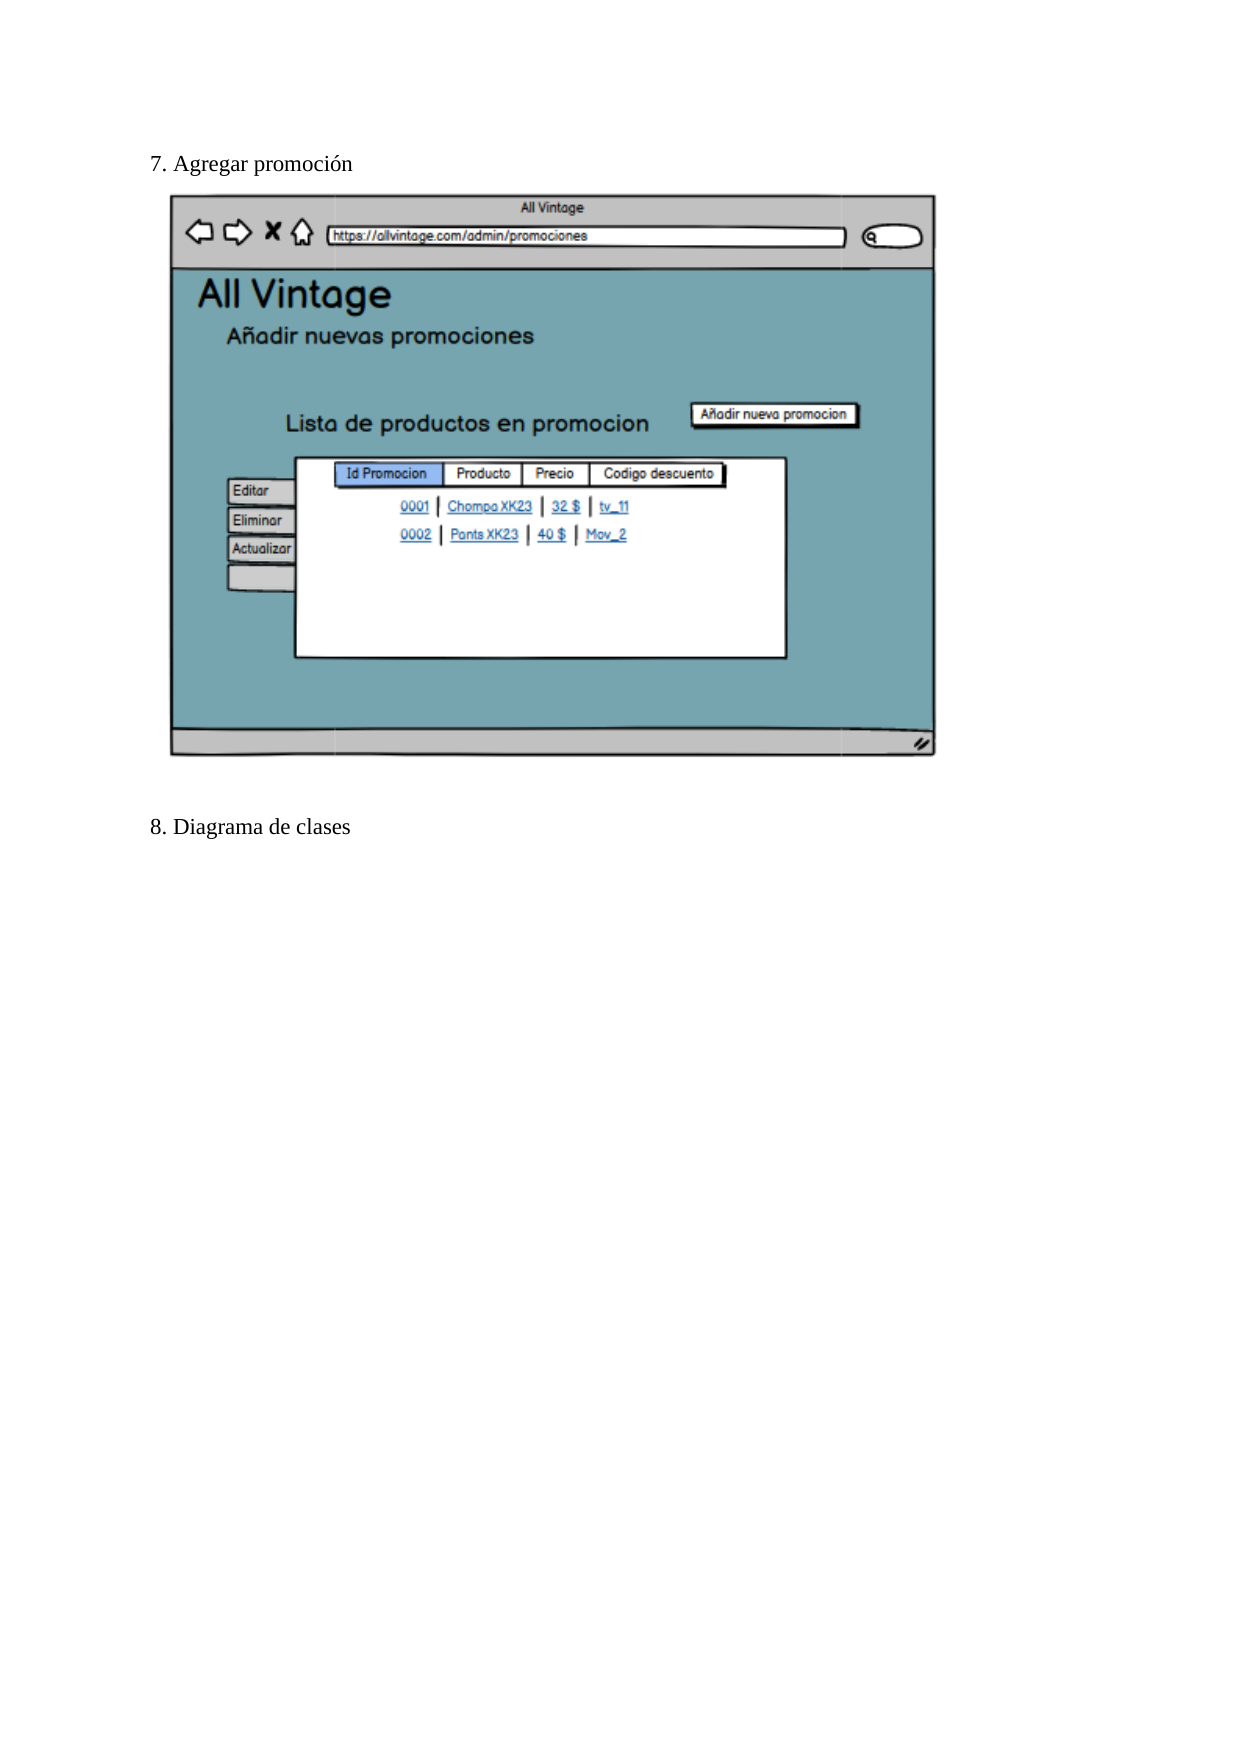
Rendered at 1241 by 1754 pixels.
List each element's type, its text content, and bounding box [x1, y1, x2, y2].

text 8. Diagrama de clases [150, 813, 1090, 839]
picture [150, 180, 966, 779]
text 7. Agregar promoción [150, 150, 1090, 176]
